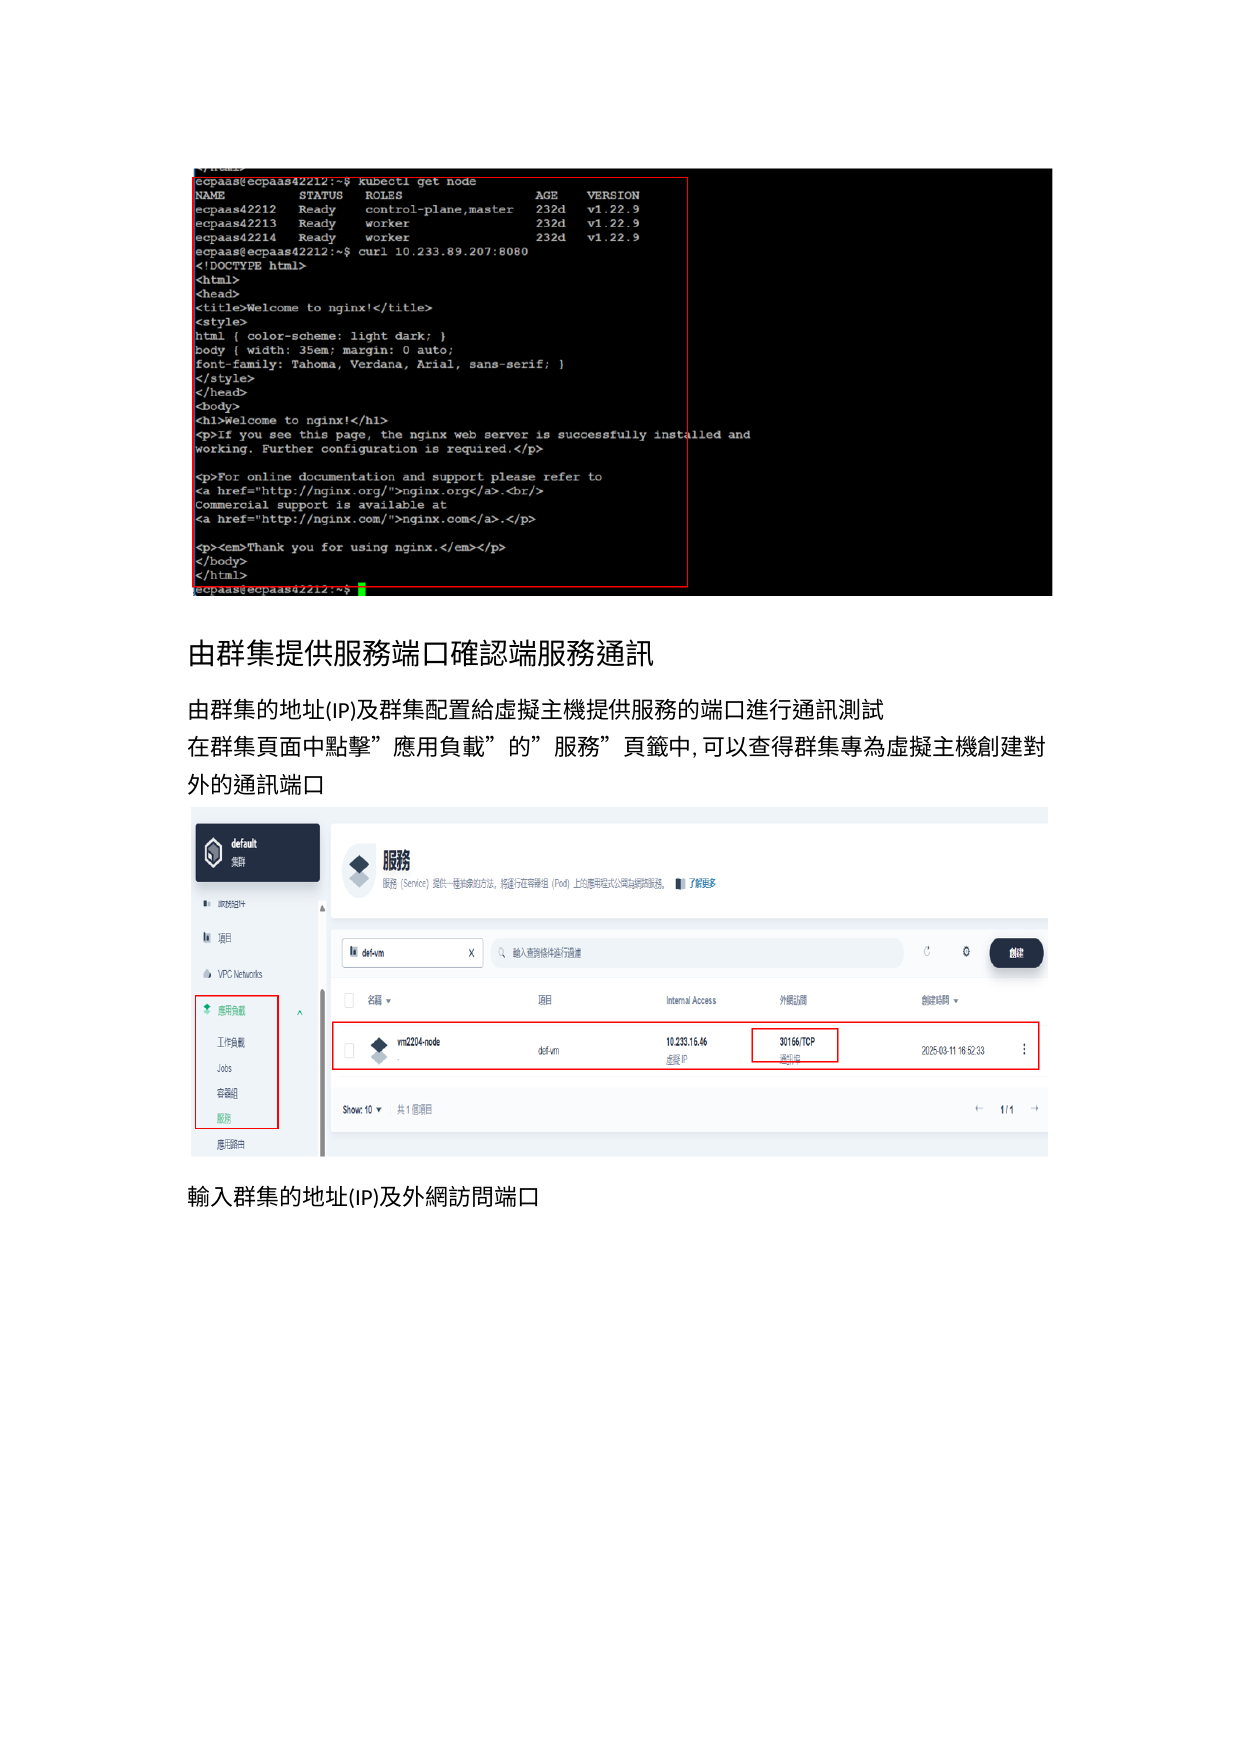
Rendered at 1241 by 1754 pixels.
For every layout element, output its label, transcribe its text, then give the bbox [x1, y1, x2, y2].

text 輸入群集的地址(IP)及外網訪問端口 [187, 1177, 1053, 1214]
text 在群集頁面中點擊”應用負載”的”服務”頁籤中, 可以查得群集專為虛擬主機創建對外的通訊端口 [187, 727, 1053, 802]
picture [187, 802, 1053, 1159]
picture [187, 164, 1053, 596]
text 由群集提供服務端口確認端服務通訊 [187, 614, 1053, 689]
text 由群集的地址(IP)及群集配置給虛擬主機提供服務的端口進行通訊測試 [187, 689, 1053, 727]
